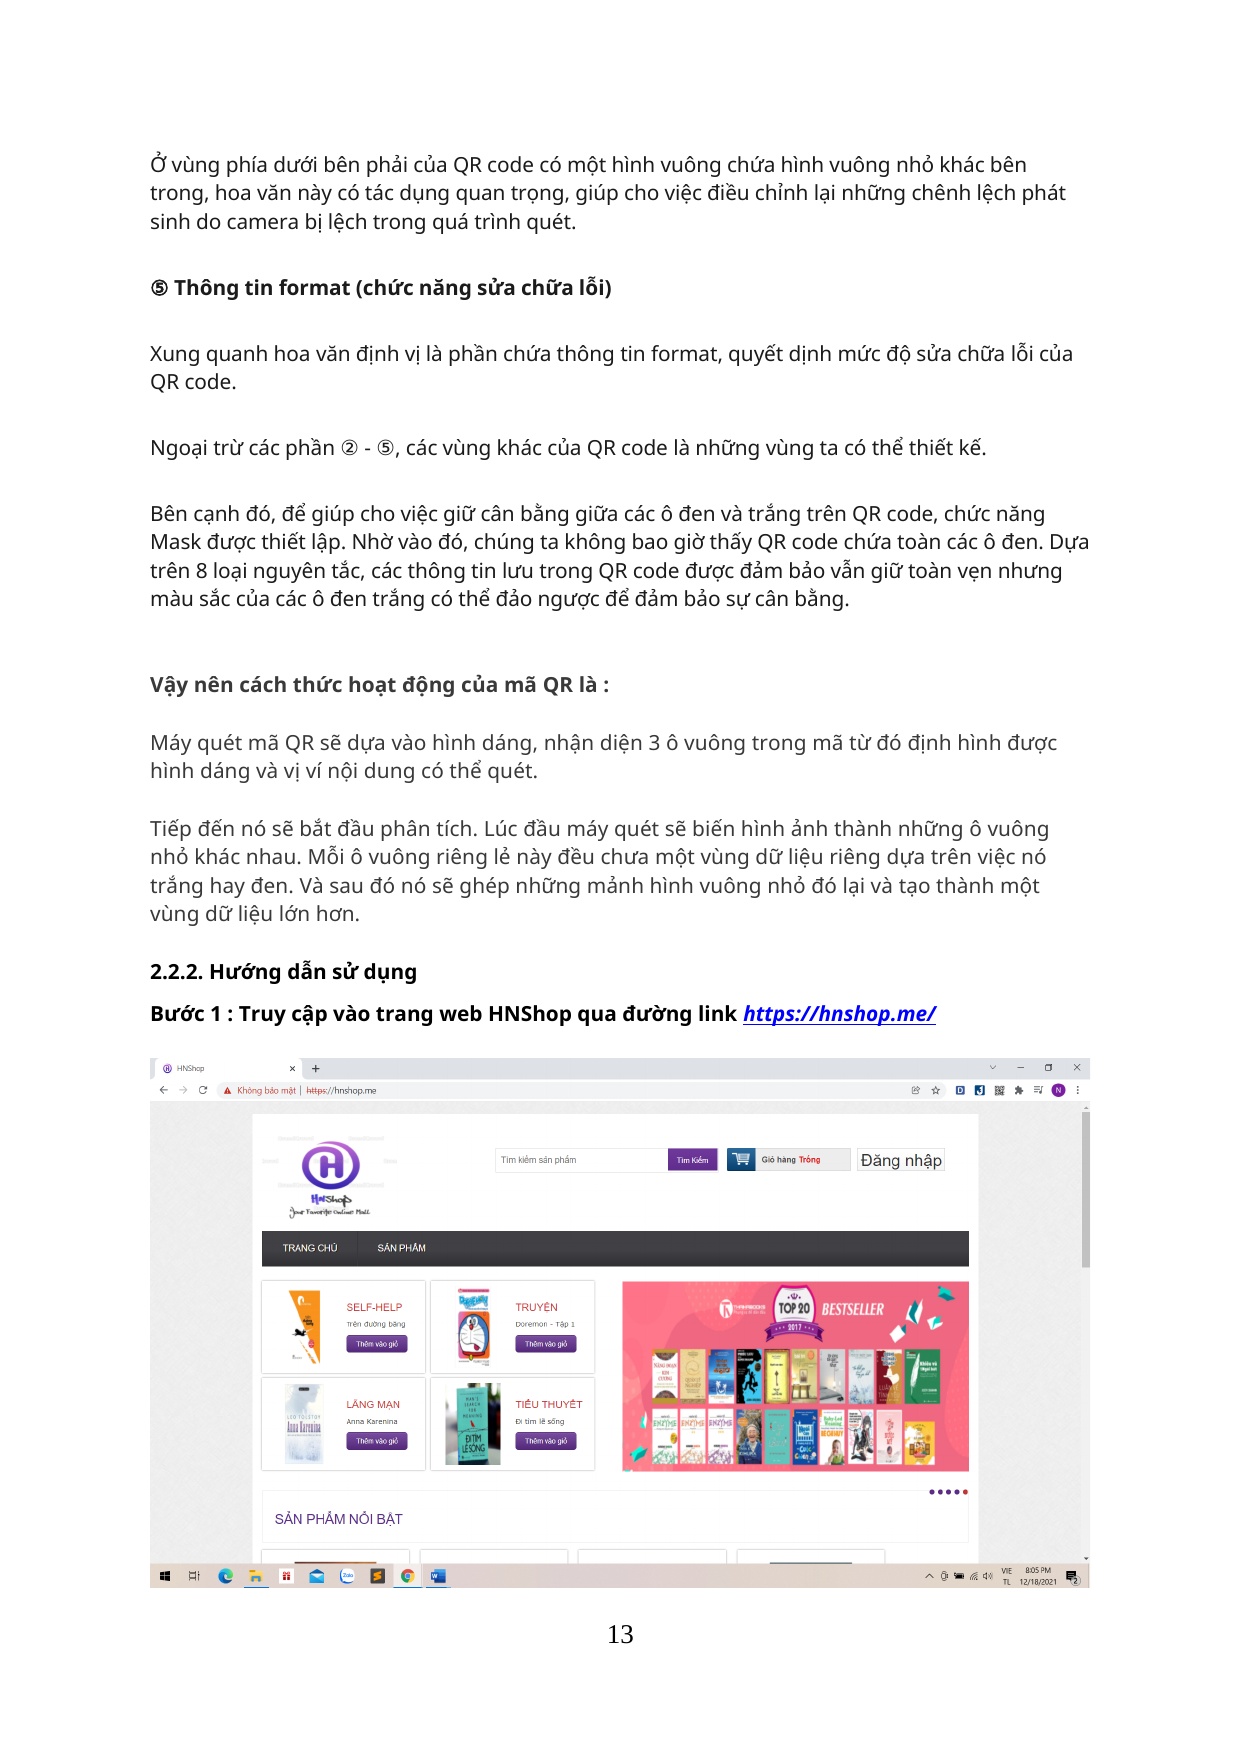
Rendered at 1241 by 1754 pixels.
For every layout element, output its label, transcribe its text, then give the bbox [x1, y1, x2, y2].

text Tiếp đến nó sẽ bắt đầu phân tích. Lúc đầu máy quét sẽ biến hình ảnh thành những ô vuông nhỏ khác nhau. Mỗi ô vuông riêng lẻ này đều chưa một vùng dữ liệu riêng dựa trên việc nó trắng hay đen. Và sau đó nó sẽ ghép những mảnh hình vuông nhỏ đó lại và tạo thành một vùng dữ liệu lớn hơn. [150, 814, 1090, 928]
subtitle 2.2.2. Hướng dẫn sử dụng [150, 957, 1090, 985]
text Vậy nên cách thức hoạt động của mã QR là : [150, 670, 1090, 699]
text ⑤ Thông tin format (chức năng sửa chữa lỗi) [150, 273, 1090, 301]
text Ngoại trừ các phần ② - ⑤, các vùng khác của QR code là những vùng ta có thể thiết kế. [150, 433, 1090, 462]
picture [150, 1058, 1091, 1588]
text Bên cạnh đó, để giúp cho việc giữ cân bằng giữa các ô đen và trắng trên QR code, chức năng Mask được thiết lập. Nhờ vào đó, chúng ta không bao giờ thấy QR code chứa toàn các ô đen. Dựa trên 8 loại nguyên tắc, các thông tin lưu trong QR code được đảm bảo vẫn giữ toàn vẹn nhưng màu sắc của các ô đen trắng có thể đảo ngược để đảm bảo sự cân bằng. [150, 499, 1090, 613]
text Bước 1 : Truy cập vào trang web HNShop qua đường link https://hnshop.me/ [150, 999, 1090, 1028]
text Máy quét mã QR sẽ dựa vào hình dáng, nhận diện 3 ô vuông trong mã từ đó định hình được hình dáng và vị ví nội dung có thể quét. [150, 728, 1090, 785]
text Xung quanh hoa văn định vị là phần chứa thông tin format, quyết dịnh mức độ sửa chữa lỗi của QR code. [150, 339, 1090, 396]
text Ở vùng phía dưới bên phải của QR code có một hình vuông chứa hình vuông nhỏ khác bên trong, hoa văn này có tác dụng quan trọng, giúp cho việc điều chỉnh lại những chênh lệch phát sinh do camera bị lệch trong quá trình quét. [150, 150, 1090, 235]
